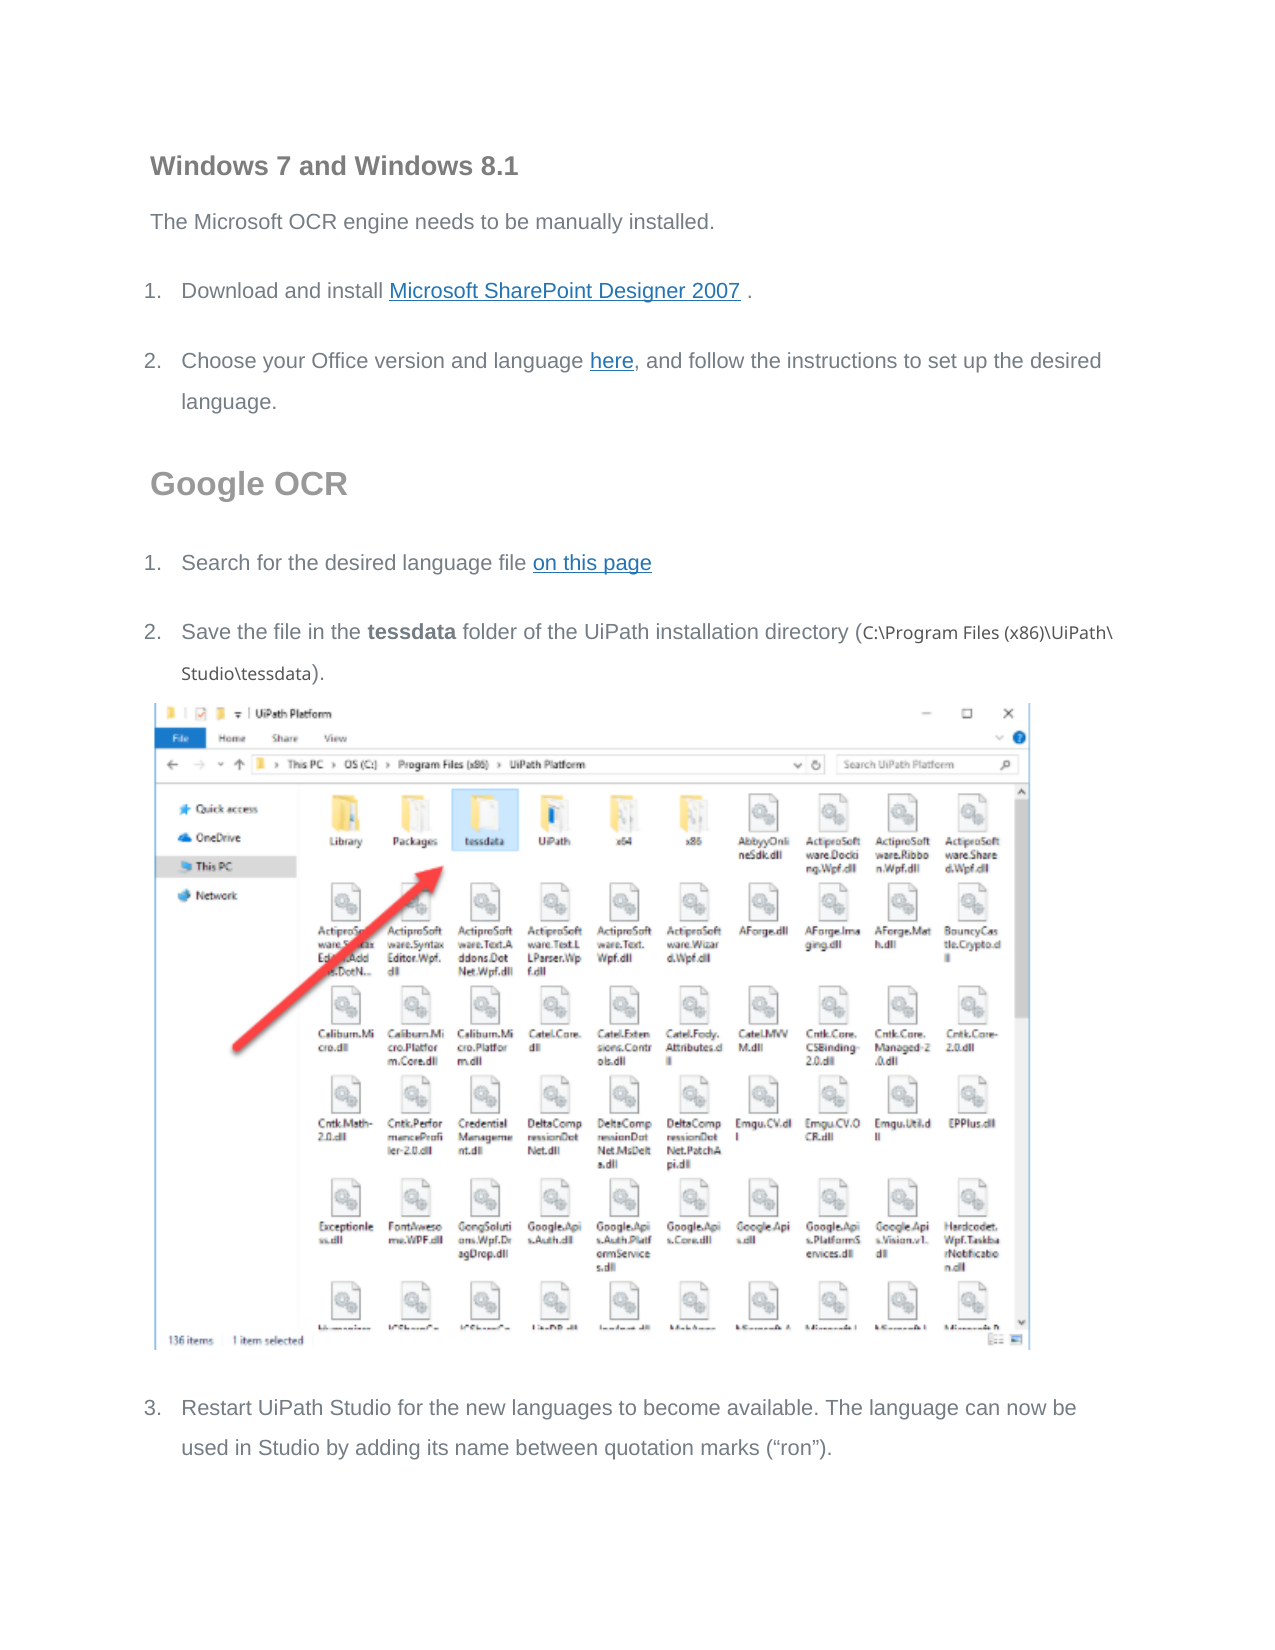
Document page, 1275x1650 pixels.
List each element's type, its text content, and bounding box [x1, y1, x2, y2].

subtitle Windows 7 and Windows 8.1 [150, 150, 1125, 181]
list Save the file in the tessdata folder of the UiPath installation directory (C:\Program Files (x86)\UiPath\Studio\tessdata). [144, 604, 1125, 686]
text The Microsoft OCR engine needs to be manually installed. [150, 196, 1125, 234]
list Restart UiPath Studio for the new languages to become available. The language can now be used in Studio by adding its name between quotation marks (“ron”). [144, 1379, 1125, 1460]
picture [150, 703, 1035, 1350]
subtitle Google OCR [150, 464, 1125, 502]
list Download and install Microsoft SharePoint Designer 2007 . [144, 263, 1125, 303]
list Choose your Office version and language here, and follow the instructions to set up the desired language. [144, 333, 1125, 414]
list Search for the desired language file on this page [144, 534, 1125, 575]
